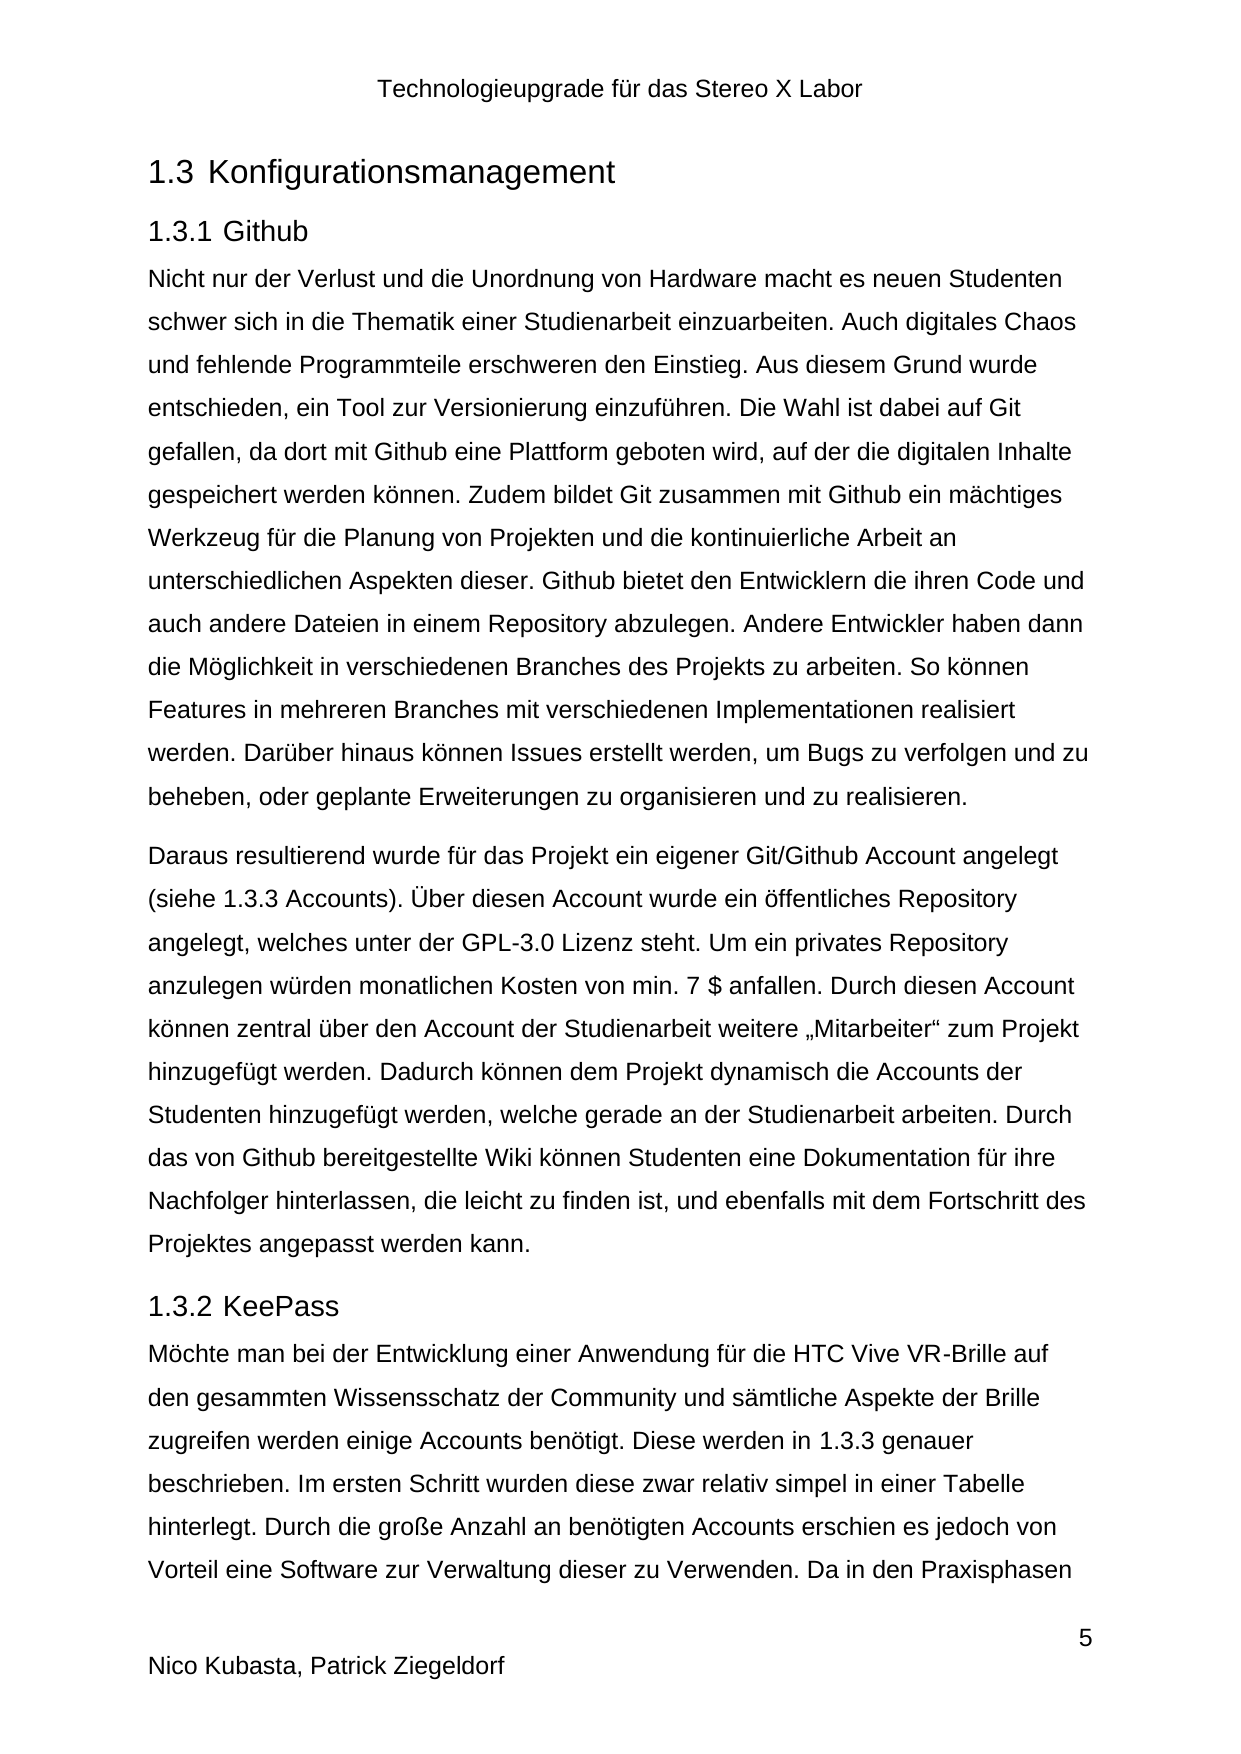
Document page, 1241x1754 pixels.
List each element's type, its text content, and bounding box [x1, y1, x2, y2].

subtitle Github [148, 214, 1092, 247]
text Nicht nur der Verlust und die Unordnung von Hardware macht es neuen Studenten schwer sich in die Thematik einer Studienarbeit einzuarbeiten. Auch digitales Chaos und fehlende Programmteile erschweren den Einstieg. Aus diesem Grund wurde entschieden, ein Tool zur Versionierung einzuführen. Die Wahl ist dabei auf Git gefallen, da dort mit Github eine Plattform geboten wird, auf der die digitalen Inhalte gespeichert werden können. Zudem bildet Git zusammen mit Github ein mächtiges Werkzeug für die Planung von Projekten und die kontinuierliche Arbeit an unterschiedlichen Aspekten dieser. Github bietet den Entwicklern die ihren Code und auch andere Dateien in einem Repository abzulegen. Andere Entwickler haben dann die Möglichkeit in verschiedenen Branches des Projekts zu arbeiten. So können Features in mehreren Branches mit verschiedenen Implementationen realisiert werden. Darüber hinaus können Issues erstellt werden, um Bugs zu verfolgen und zu beheben, oder geplante Erweiterungen zu organisieren und zu realisieren. [148, 264, 1092, 810]
subtitle Konfigurationsmanagement [148, 152, 1092, 190]
subtitle KeePass [148, 1289, 1092, 1323]
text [148, 1339, 1092, 1584]
text Daraus resultierend wurde für das Projekt ein eigener Git/Github Account angelegt (siehe 1.3.3 Accounts). Über diesen Account wurde ein öffentliches Repository angelegt, welches unter der GPL-3.0 Lizenz steht. Um ein privates Repository anzulegen würden monatlichen Kosten von min. 7 $ anfallen. Durch diesen Account können zentral über den Account der Studienarbeit weitere „Mitarbeiter“ zum Projekt hinzugefügt werden. Dadurch können dem Projekt dynamisch die Accounts der Studenten hinzugefügt werden, welche gerade an der Studienarbeit arbeiten. Durch das von Github bereitgestellte Wiki können Studenten eine Dokumentation für ihre Nachfolger hinterlassen, die leicht zu finden ist, und ebenfalls mit dem Fortschritt des Projektes angepasst werden kann. [148, 841, 1092, 1258]
